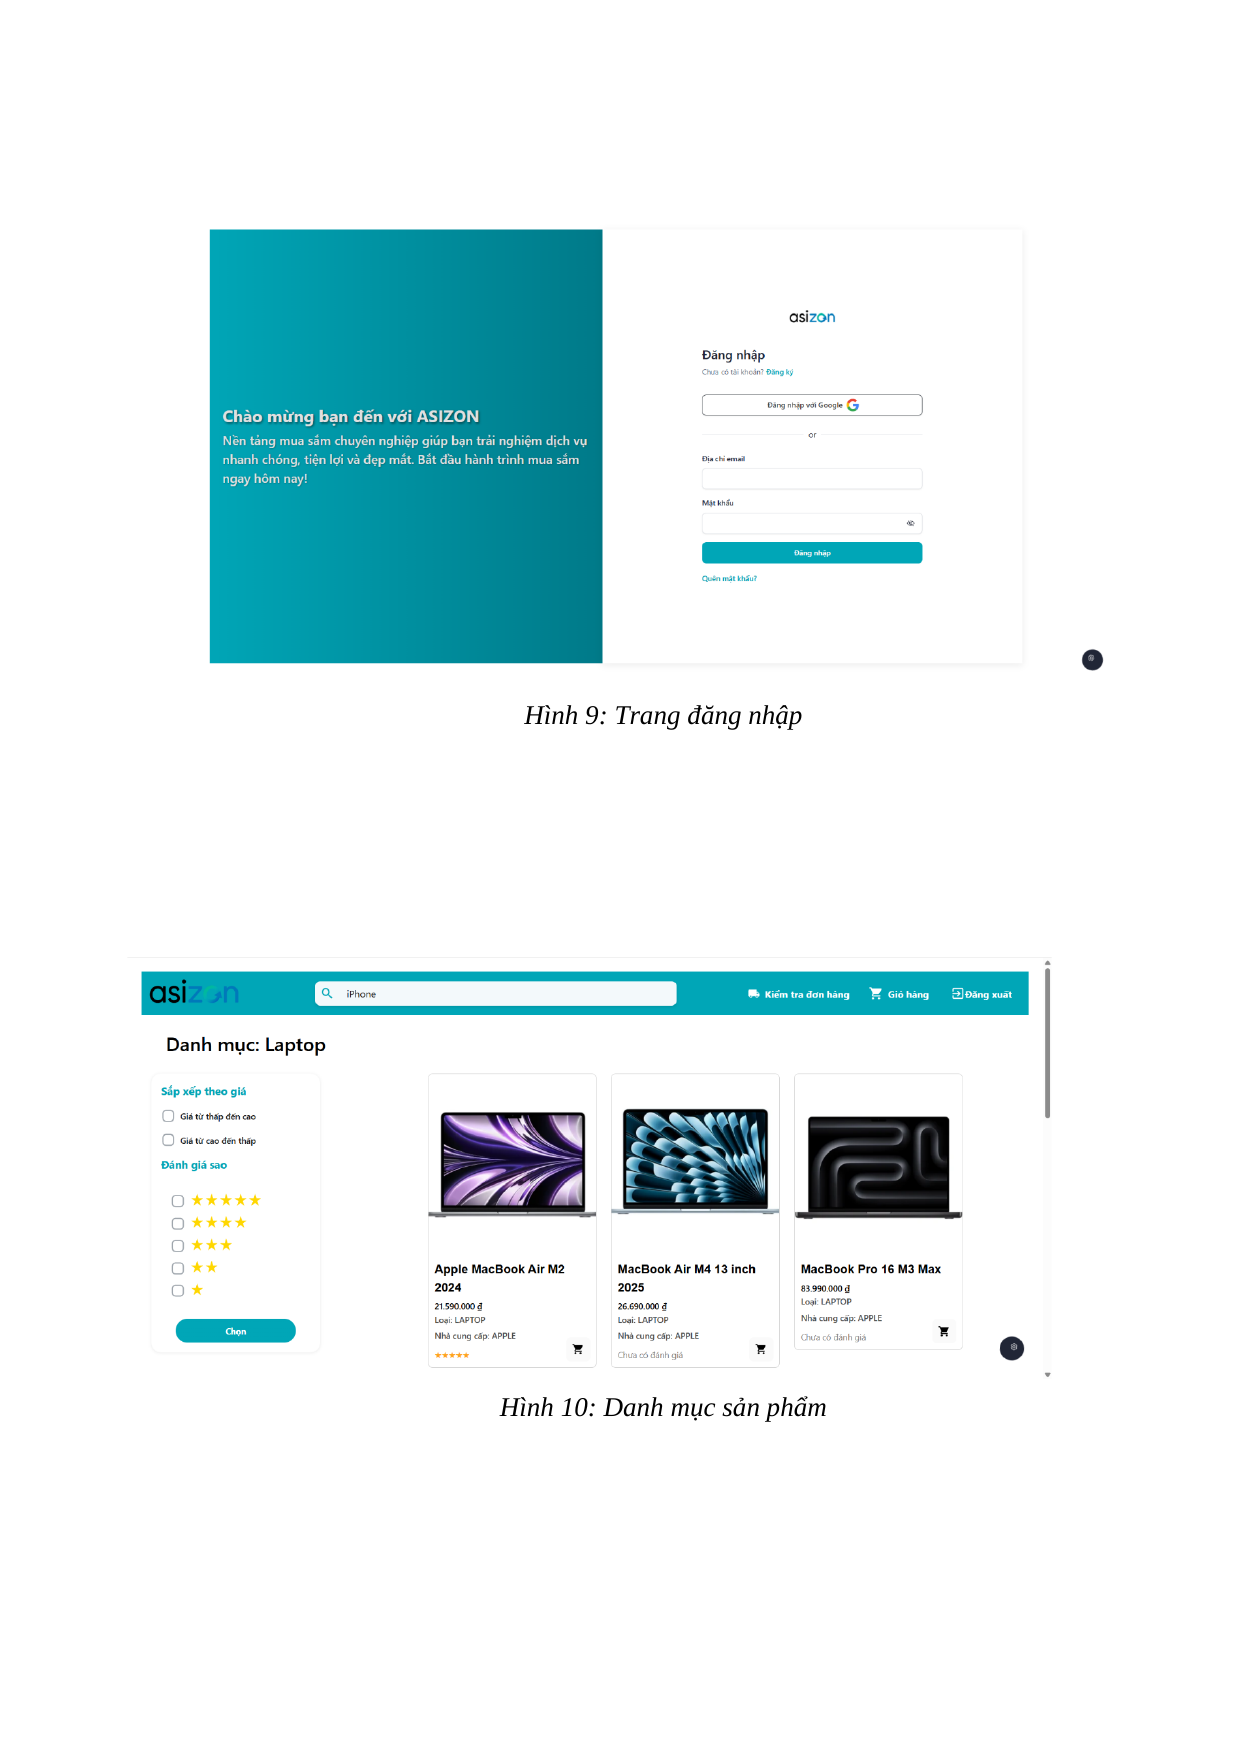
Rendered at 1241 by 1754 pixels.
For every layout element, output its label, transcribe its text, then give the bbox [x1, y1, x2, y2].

picture [113, 206, 1118, 687]
picture [127, 957, 1052, 1379]
